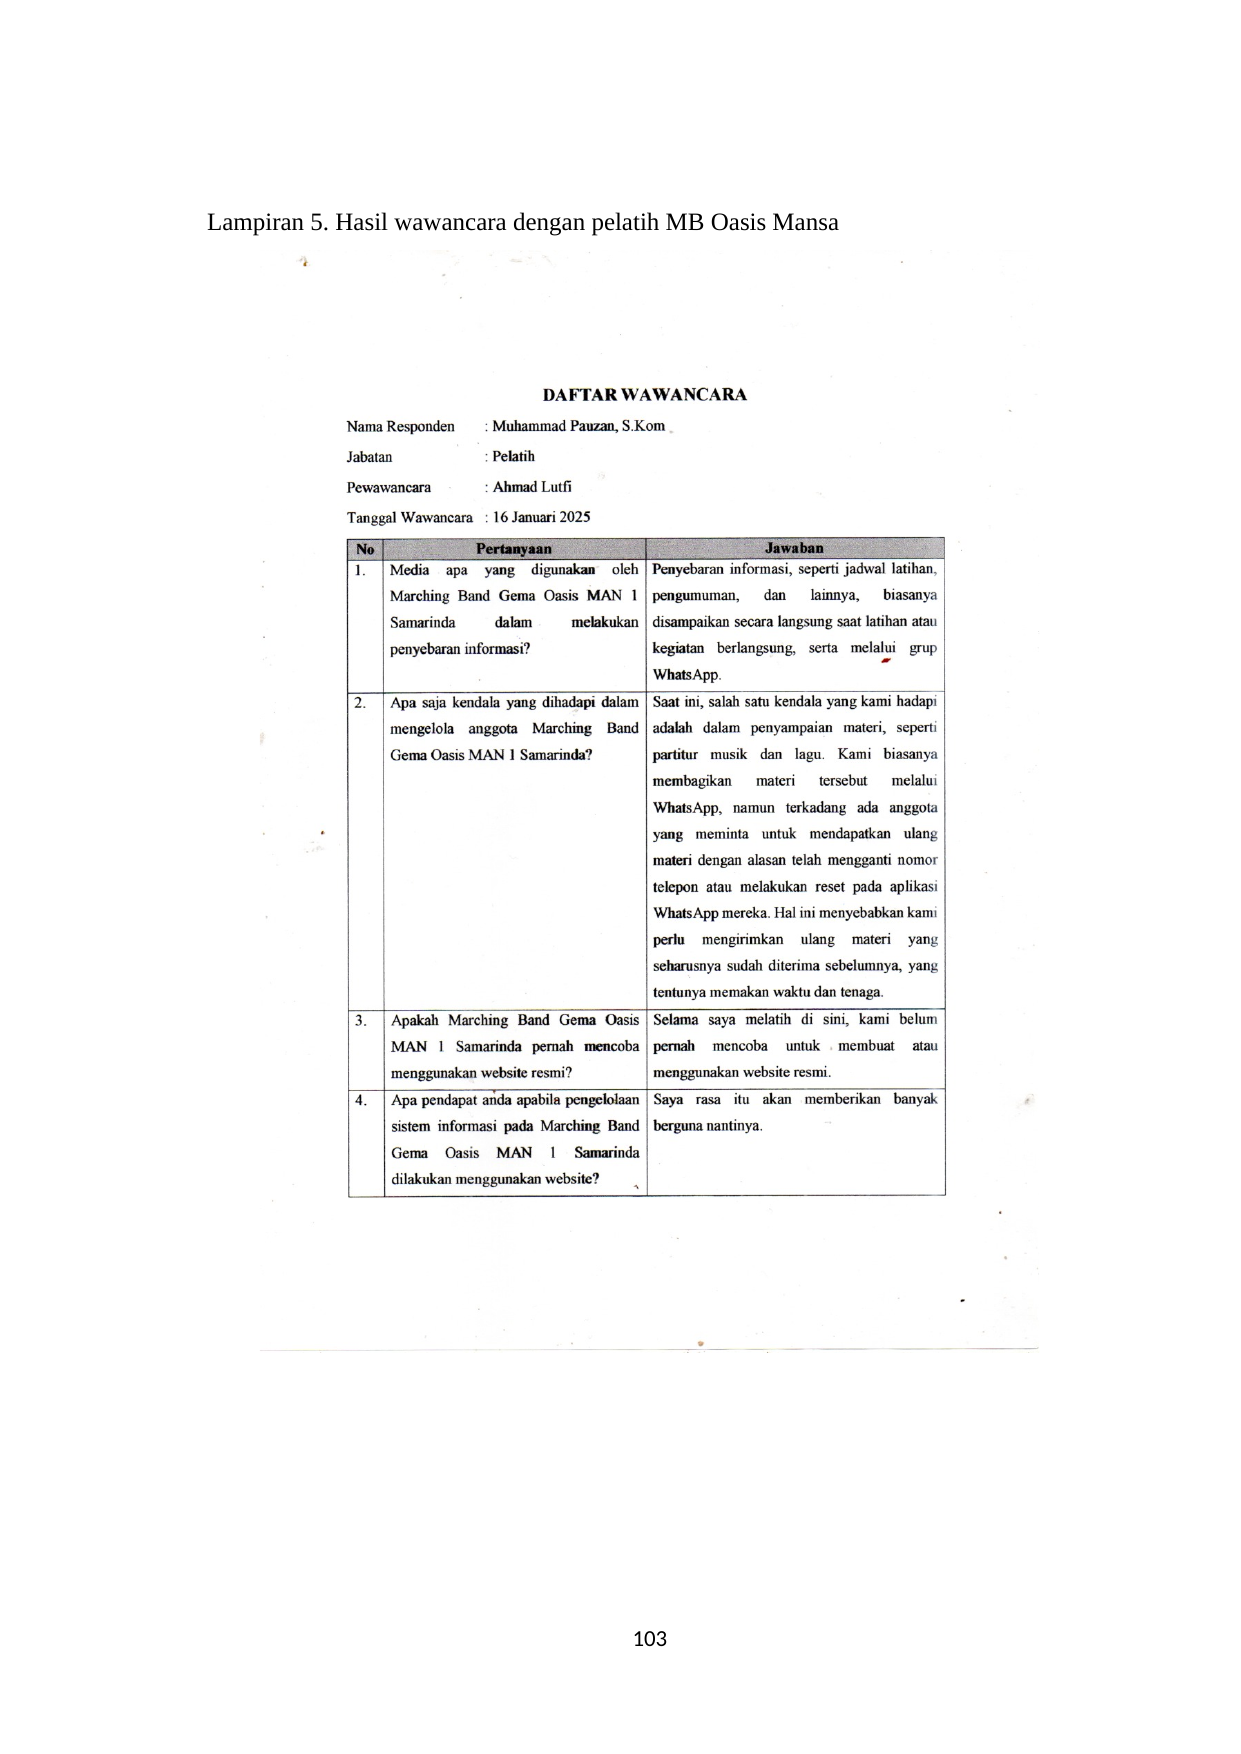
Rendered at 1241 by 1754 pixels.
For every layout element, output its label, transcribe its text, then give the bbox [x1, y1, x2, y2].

subtitle Lampiran 5. Hasil wawancara dengan pelatih MB Oasis Mansa [207, 207, 1092, 236]
picture [259, 250, 1040, 1353]
